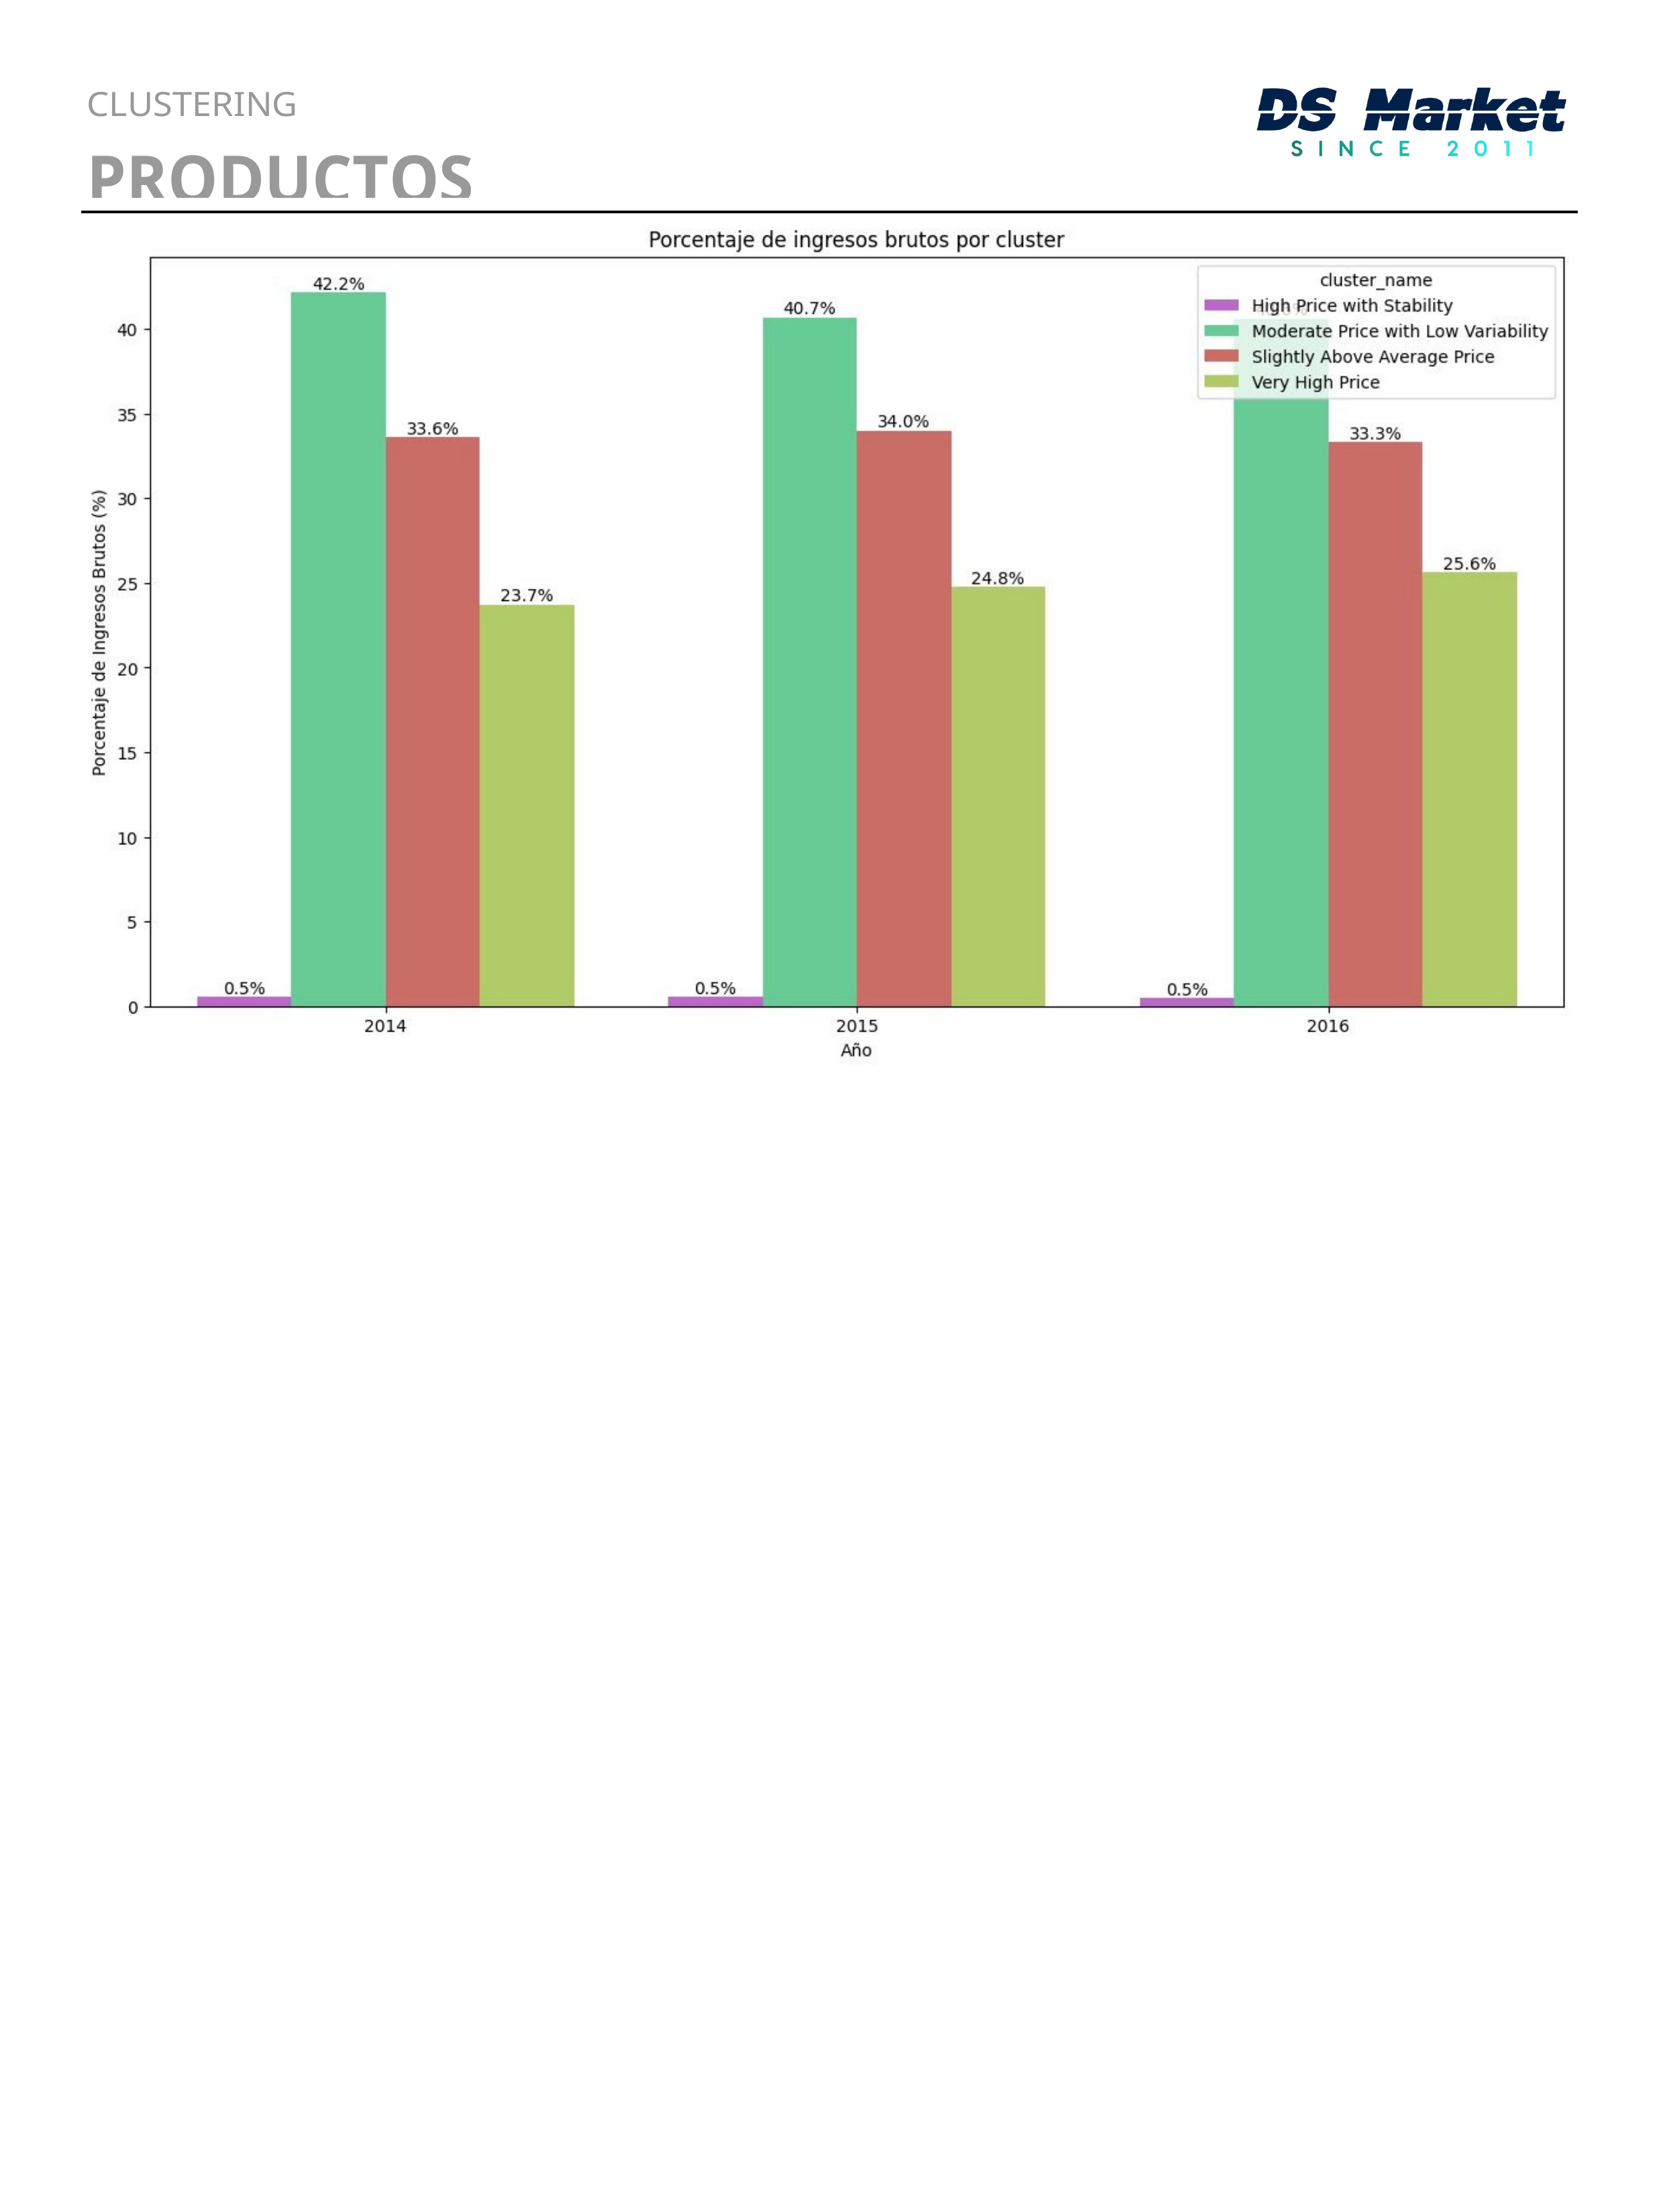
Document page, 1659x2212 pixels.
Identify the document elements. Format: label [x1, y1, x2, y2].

picture [1248, 111, 1575, 165]
picture [1248, 78, 1575, 111]
picture [91, 228, 1570, 1065]
